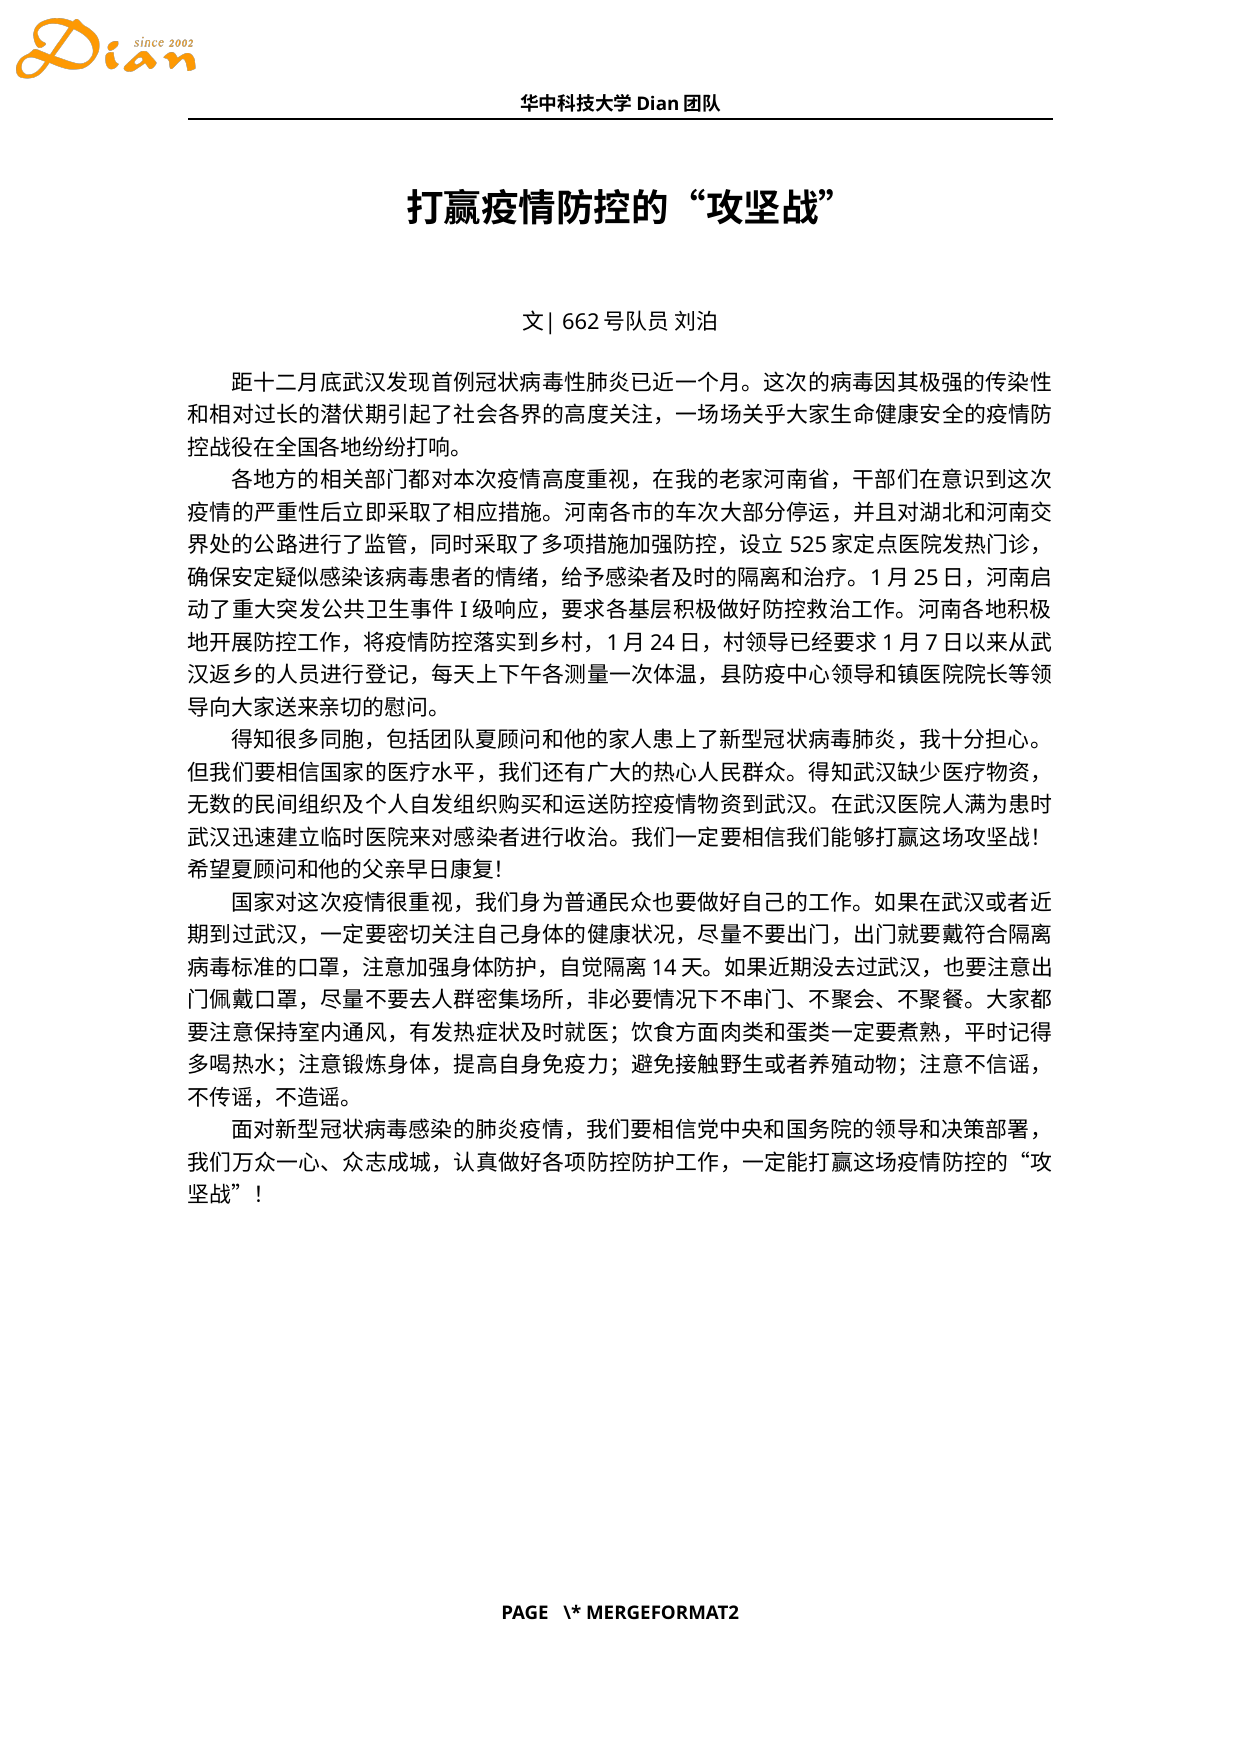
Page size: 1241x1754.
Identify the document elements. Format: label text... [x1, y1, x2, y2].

picture [4, 4, 207, 88]
text 国家对这次疫情很重视，我们身为普通民众也要做好自己的工作。如果在武汉或者近期到过武汉，一定要密切关注自己身体的健康状况，尽量不要出门，出门就要戴符合隔离病毒标准的口罩，注意加强身体防护，自觉隔离14天。如果近期没去过武汉，也要注意出门佩戴口罩，尽量不要去人群密集场所，非必要情况下不串门、不聚会、不聚餐。大家都要注意保持室内通风，有发热症状及时就医；饮食方面肉类和蛋类一定要煮熟，平时记得多喝热水；注意锻炼身体，提高自身免疫力；避免接触野生或者养殖动物；注意不信谣，不传谣，不造谣。 [187, 884, 1053, 1112]
text 距十二月底武汉发现首例冠状病毒性肺炎已近一个月。这次的病毒因其极强的传染性和相对过长的潜伏期引起了社会各界的高度关注，一场场关乎大家生命健康安全的疫情防控战役在全国各地纷纷打响。 [187, 364, 1053, 462]
text 得知很多同胞，包括团队夏顾问和他的家人患上了新型冠状病毒肺炎，我十分担心。但我们要相信国家的医疗水平，我们还有广大的热心人民群众。得知武汉缺少医疗物资，无数的民间组织及个人自发组织购买和运送防控疫情物资到武汉。在武汉医院人满为患时，武汉迅速建立临时医院来对感染者进行收治。我们一定要相信我们能够打赢这场攻坚战！希望夏顾问和他的父亲早日康复！ [187, 722, 1053, 884]
text 打赢疫情防控的“攻坚战” [209, 172, 1053, 237]
text 面对新型冠状病毒感染的肺炎疫情，我们要相信党中央和国务院的领导和决策部署，我们万众一心、众志成城，认真做好各项防控防护工作，一定能打赢这场疫情防控的“攻坚战”！ [187, 1112, 1053, 1209]
text 文| 662号队员 刘泊 [187, 303, 1053, 336]
text 各地方的相关部门都对本次疫情高度重视，在我的老家河南省，干部们在意识到这次疫情的严重性后立即采取了相应措施。河南各市的车次大部分停运，并且对湖北和河南交界处的公路进行了监管，同时采取了多项措施加强防控，设立525家定点医院发热门诊，确保安定疑似感染该病毒患者的情绪，给予感染者及时的隔离和治疗。1月25日，河南启动了重大突发公共卫生事件I级响应，要求各基层积极做好防控救治工作。河南各地积极地开展防控工作，将疫情防控落实到乡村，1月24日，村领导已经要求1月7日以来从武汉返乡的人员进行登记，每天上下午各测量一次体温，县防疫中心领导和镇医院院长等领导向大家送来亲切的慰问。 [187, 462, 1053, 722]
